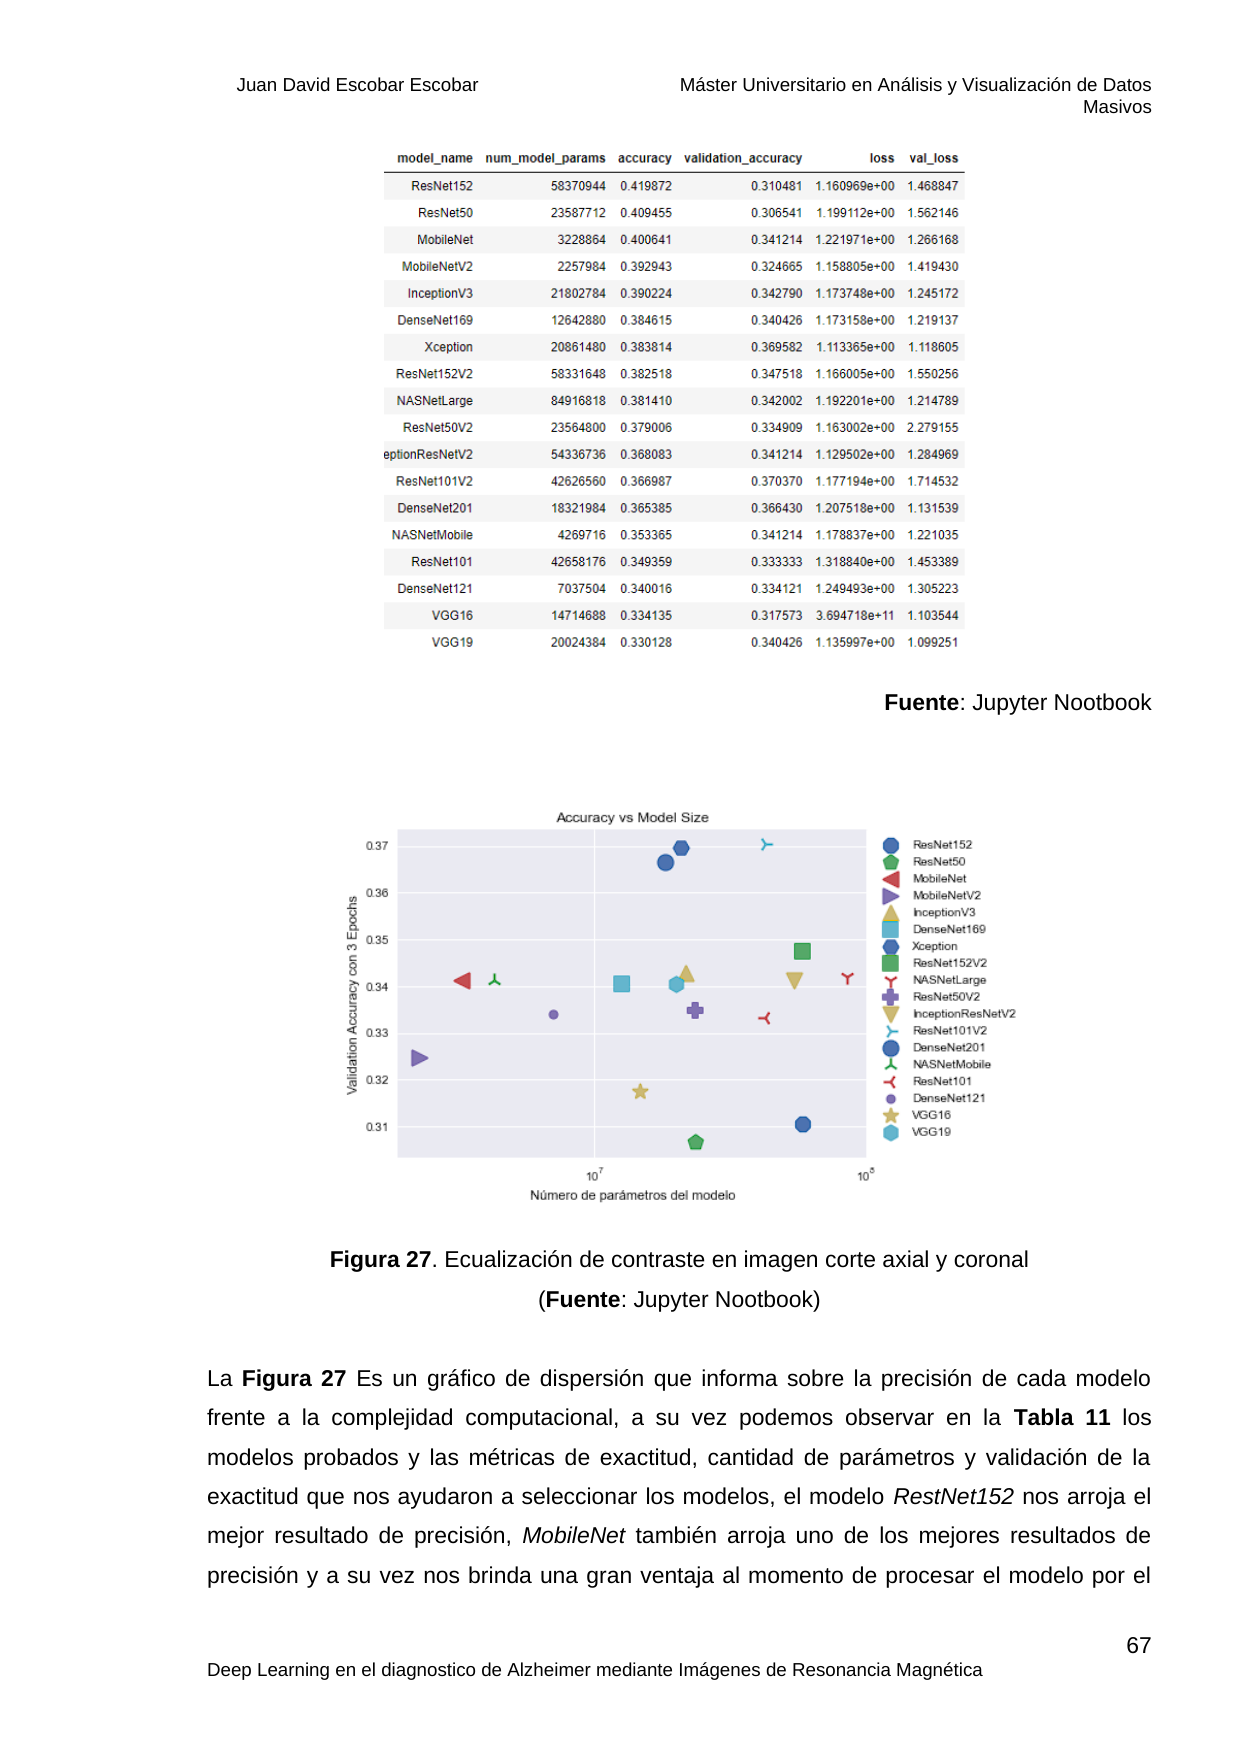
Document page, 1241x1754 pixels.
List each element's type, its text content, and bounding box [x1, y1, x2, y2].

picture [329, 810, 1029, 1212]
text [207, 1364, 1152, 1588]
text Figura 27. Ecualización de contraste en imagen corte axial y coronal [207, 1246, 1152, 1272]
text Fuente: Jupyter Nootbook [207, 689, 1152, 716]
text (Fuente: Jupyter Nootbook) [207, 1286, 1152, 1312]
picture [384, 147, 975, 656]
